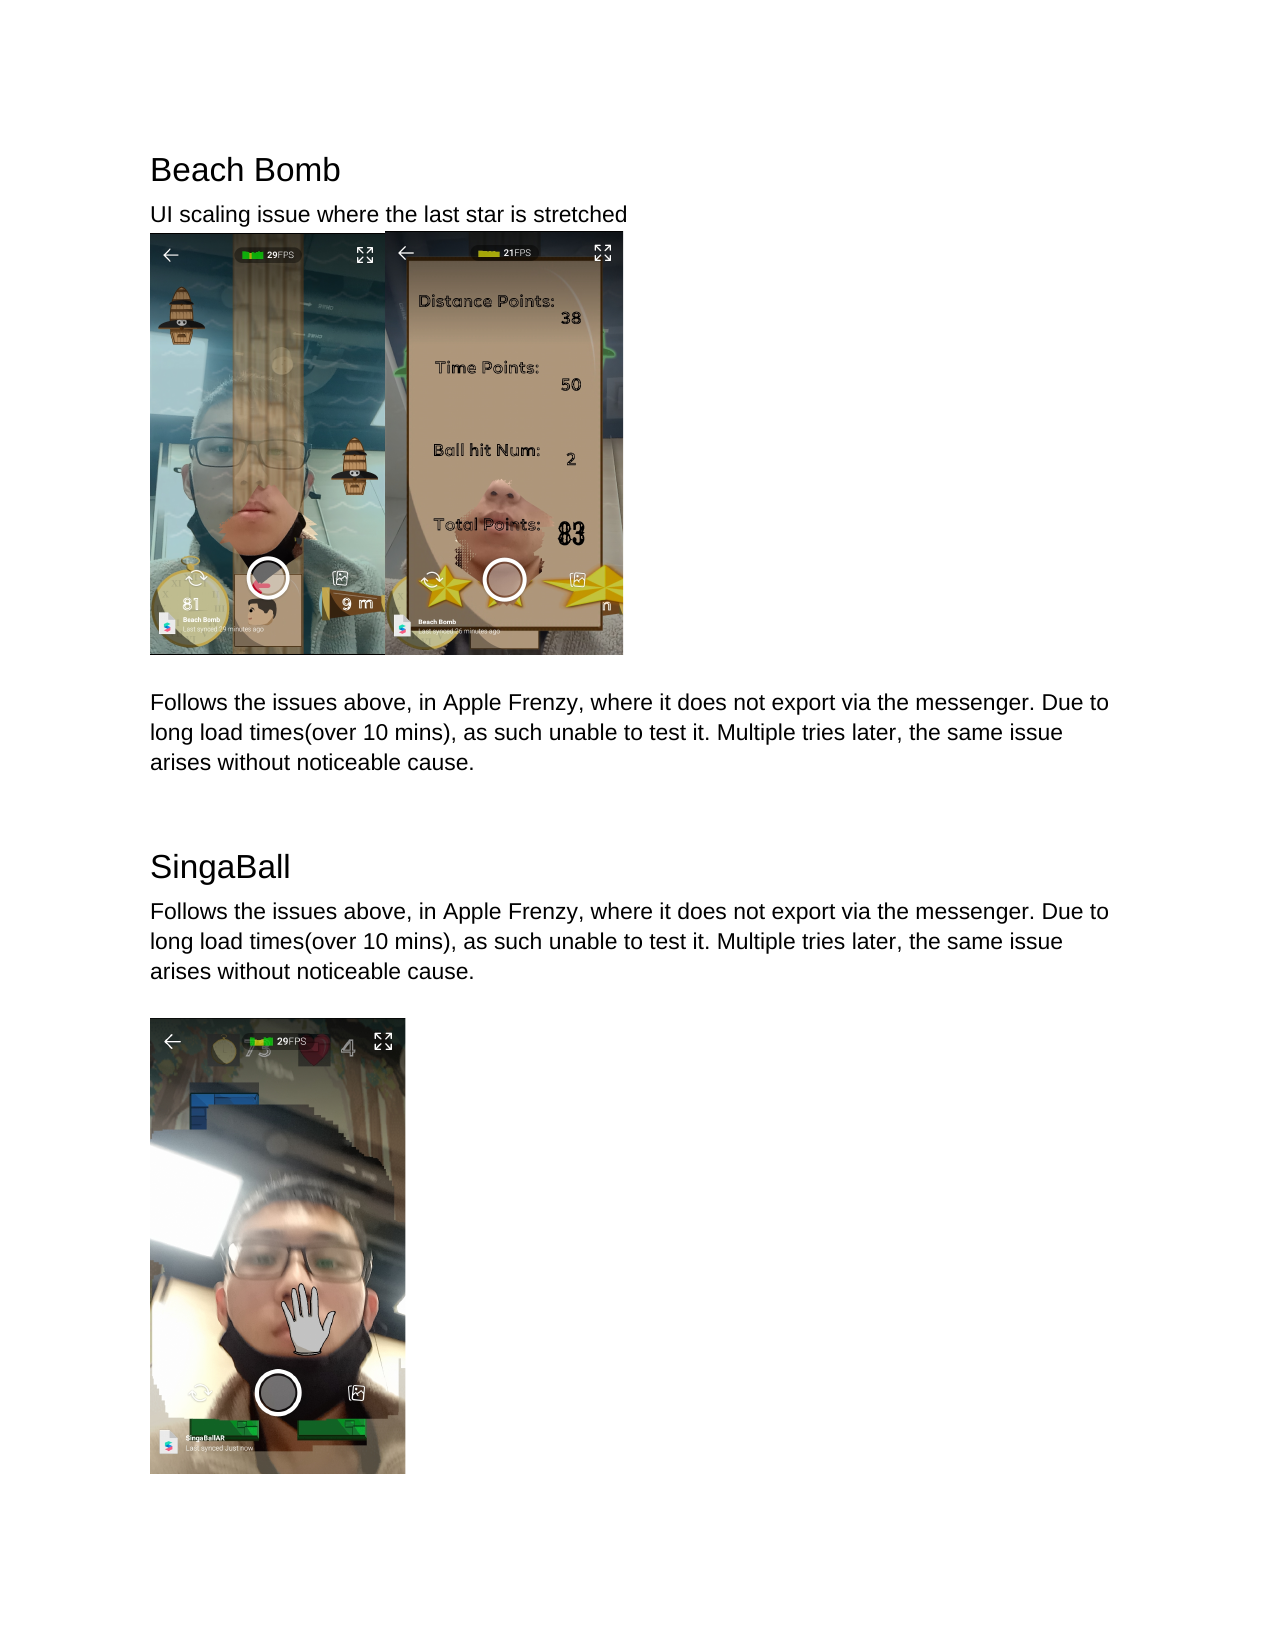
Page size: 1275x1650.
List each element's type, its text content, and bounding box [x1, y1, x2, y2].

text Follows the issues above, in Apple Frenzy, where it does not export via the messenger. Due to long load times(over 10 mins), as such unable to test it. Multiple tries later, the same issue arises without noticeable cause. [150, 688, 1125, 775]
subtitle Beach Bomb [150, 150, 1125, 188]
subtitle SingaBall [150, 847, 1125, 885]
text UI scaling issue where the last star is stretched [150, 201, 1125, 227]
picture [150, 1018, 406, 1474]
text Follows the issues above, in Apple Frenzy, where it does not export via the messenger. Due to long load times(over 10 mins), as such unable to test it. Multiple tries later, the same issue arises without noticeable cause. [150, 898, 1125, 984]
picture [150, 231, 624, 655]
